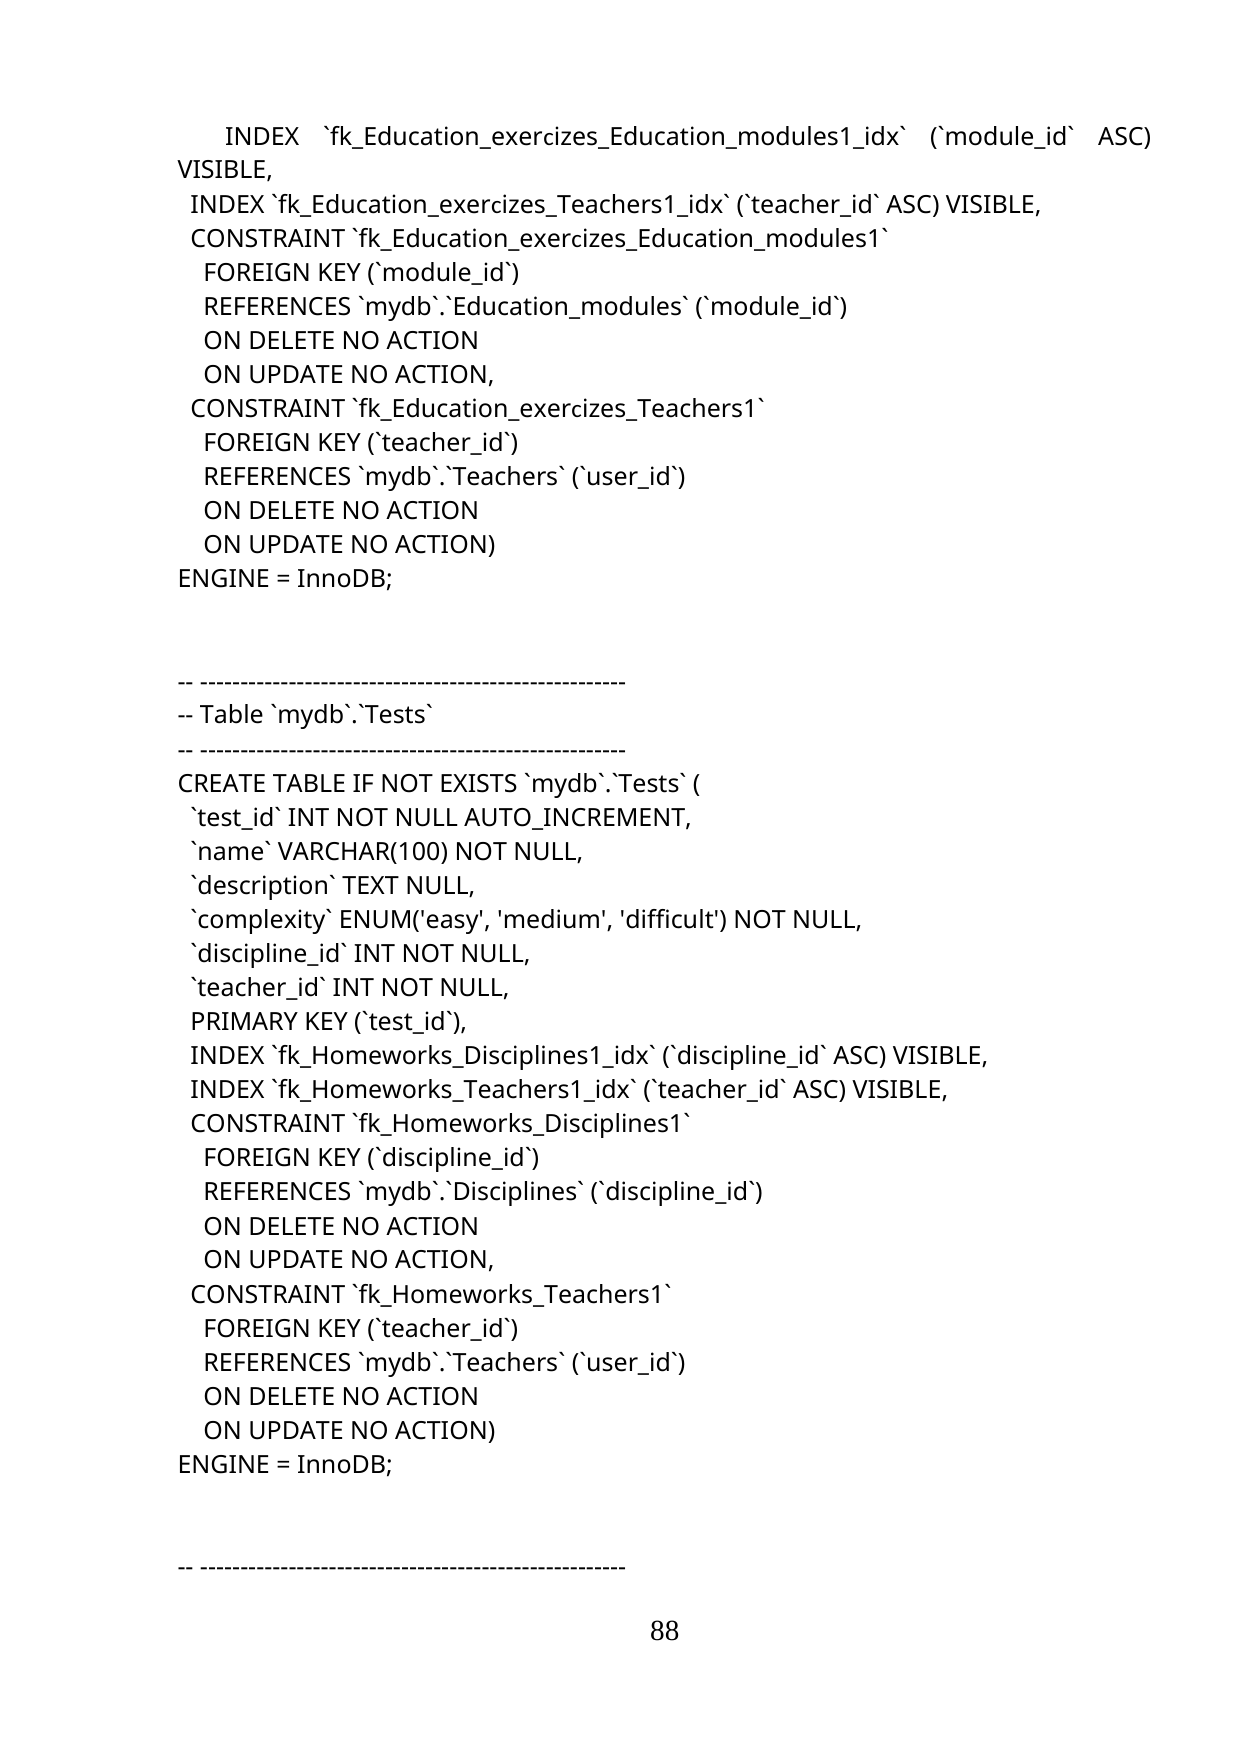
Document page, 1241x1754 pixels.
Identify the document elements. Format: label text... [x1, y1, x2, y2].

text CONSTRAINT `fk_Homeworks_Disciplines1` [177, 1106, 1152, 1140]
text `teacher_id` INT NOT NULL, [177, 970, 1152, 1004]
text REFERENCES `mydb`.`Teachers` (`user_id`) [177, 1344, 1152, 1378]
text ON UPDATE NO ACTION, [177, 357, 1152, 391]
text ON DELETE NO ACTION [177, 493, 1152, 527]
text -- ----------------------------------------------------- [177, 731, 1152, 765]
text PRIMARY KEY (`test_id`), [177, 1004, 1152, 1038]
text ON UPDATE NO ACTION, [177, 1242, 1152, 1276]
text -- Table `mydb`.`Tests` [177, 697, 1152, 731]
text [177, 1549, 1152, 1583]
text CONSTRAINT `fk_Education_exerсizes_Teachers1` [177, 391, 1152, 425]
text ON UPDATE NO ACTION) [177, 527, 1152, 561]
text `name` VARCHAR(100) NOT NULL, [177, 833, 1152, 867]
text ENGINE = InnoDB; [177, 561, 1152, 595]
text ON DELETE NO ACTION [177, 322, 1152, 357]
text REFERENCES `mydb`.`Disciplines` (`discipline_id`) [177, 1174, 1152, 1208]
text CONSTRAINT `fk_Homeworks_Teachers1` [177, 1276, 1152, 1310]
text INDEX `fk_Homeworks_Teachers1_idx` (`teacher_id` ASC) VISIBLE, [177, 1072, 1152, 1106]
text `discipline_id` INT NOT NULL, [177, 936, 1152, 970]
text FOREIGN KEY (`teacher_id`) [177, 1310, 1152, 1344]
text -- ----------------------------------------------------- [177, 663, 1152, 697]
text ON DELETE NO ACTION [177, 1208, 1152, 1242]
text FOREIGN KEY (`teacher_id`) [177, 425, 1152, 459]
text INDEX `fk_Homeworks_Disciplines1_idx` (`discipline_id` ASC) VISIBLE, [177, 1038, 1152, 1072]
text INDEX `fk_Education_exerсizes_Teachers1_idx` (`teacher_id` ASC) VISIBLE, [177, 186, 1152, 220]
text `test_id` INT NOT NULL AUTO_INCREMENT, [177, 799, 1152, 833]
text INDEX `fk_Education_exerсizes_Education_modules1_idx` (`module_id` ASC) VISIBLE, [177, 118, 1152, 186]
text `complexity` ENUM('easy', 'medium', 'difficult') NOT NULL, [177, 902, 1152, 936]
text CREATE TABLE IF NOT EXISTS `mydb`.`Tests` ( [177, 765, 1152, 799]
text ON UPDATE NO ACTION) [177, 1412, 1152, 1447]
text REFERENCES `mydb`.`Teachers` (`user_id`) [177, 459, 1152, 493]
text FOREIGN KEY (`discipline_id`) [177, 1140, 1152, 1174]
text ON DELETE NO ACTION [177, 1378, 1152, 1412]
text ENGINE = InnoDB; [177, 1447, 1152, 1481]
text CONSTRAINT `fk_Education_exerсizes_Education_modules1` [177, 220, 1152, 254]
text REFERENCES `mydb`.`Education_modules` (`module_id`) [177, 288, 1152, 322]
text FOREIGN KEY (`module_id`) [177, 254, 1152, 288]
text `description` TEXT NULL, [177, 867, 1152, 902]
